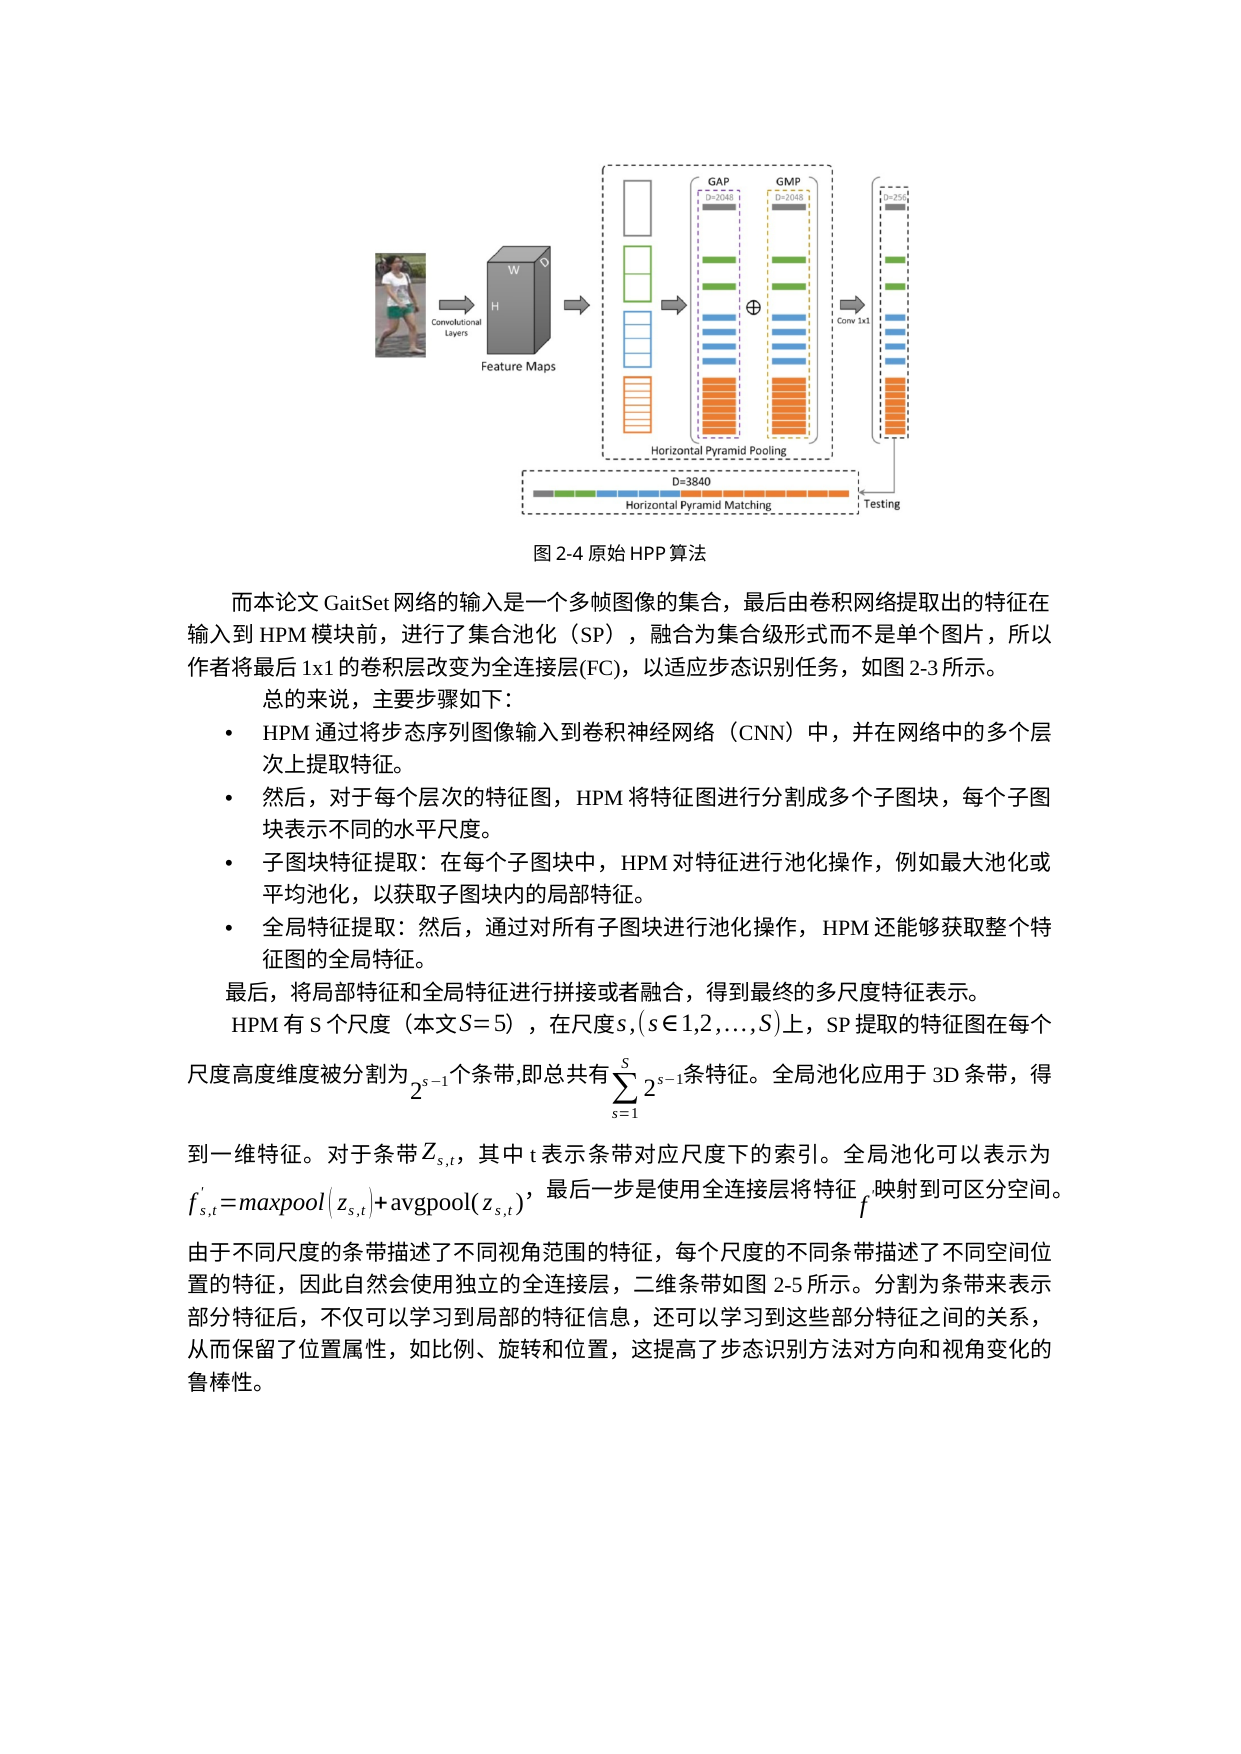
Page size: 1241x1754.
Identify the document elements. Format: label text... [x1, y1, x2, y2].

picture [375, 162, 909, 517]
list 子图块特征提取：在每个子图块中，HPM对特征进行池化操作，例如最大池化或平均池化，以获取子图块内的局部特征。 [225, 844, 1053, 909]
text 图2-4 原始HPP算法 [187, 536, 1053, 568]
text HPM有S个尺度（本文），在尺度上，SP提取的特征图在每个尺度高度维度被分割为个条带,即总共有条特征。全局池化应用于3D条带，得到一维特征。对于条带，其中t表示条带对应尺度下的索引。全局池化可以表示为，最后一步是使用全连接层将特征映射到可区分空间。由于不同尺度的条带描述了不同视角范围的特征，每个尺度的不同条带描述了不同空间位置的特征，因此自然会使用独立的全连接层，二维条带如图2-5所示。分割为条带来表示部分特征后，不仅可以学习到局部的特征信息，还可以学习到这些部分特征之间的关系，从而保留了位置属性，如比例、旋转和位置，这提高了步态识别方法对方向和视角变化的鲁棒性。 [187, 1007, 1053, 1397]
text 而本论文GaitSet网络的输入是一个多帧图像的集合，最后由卷积网络提取出的特征在输入到HPM模块前，进行了集合池化（SP），融合为集合级形式而不是单个图片，所以作者将最后1x1的卷积层改变为全连接层(FC)，以适应步态识别任务，如图2-3所示。 [187, 584, 1053, 682]
text 最后，将局部特征和全局特征进行拼接或者融合，得到最终的多尺度特征表示。 [187, 974, 1053, 1007]
list 全局特征提取：然后，通过对所有子图块进行池化操作，HPM还能够获取整个特征图的全局特征。 [225, 909, 1053, 974]
list 然后，对于每个层次的特征图，HPM将特征图进行分割成多个子图块，每个子图块表示不同的水平尺度。 [225, 779, 1053, 844]
list HPM通过将步态序列图像输入到卷积神经网络（CNN）中，并在网络中的多个层次上提取特征。 [225, 714, 1053, 779]
text 总的来说，主要步骤如下： [262, 682, 1053, 714]
